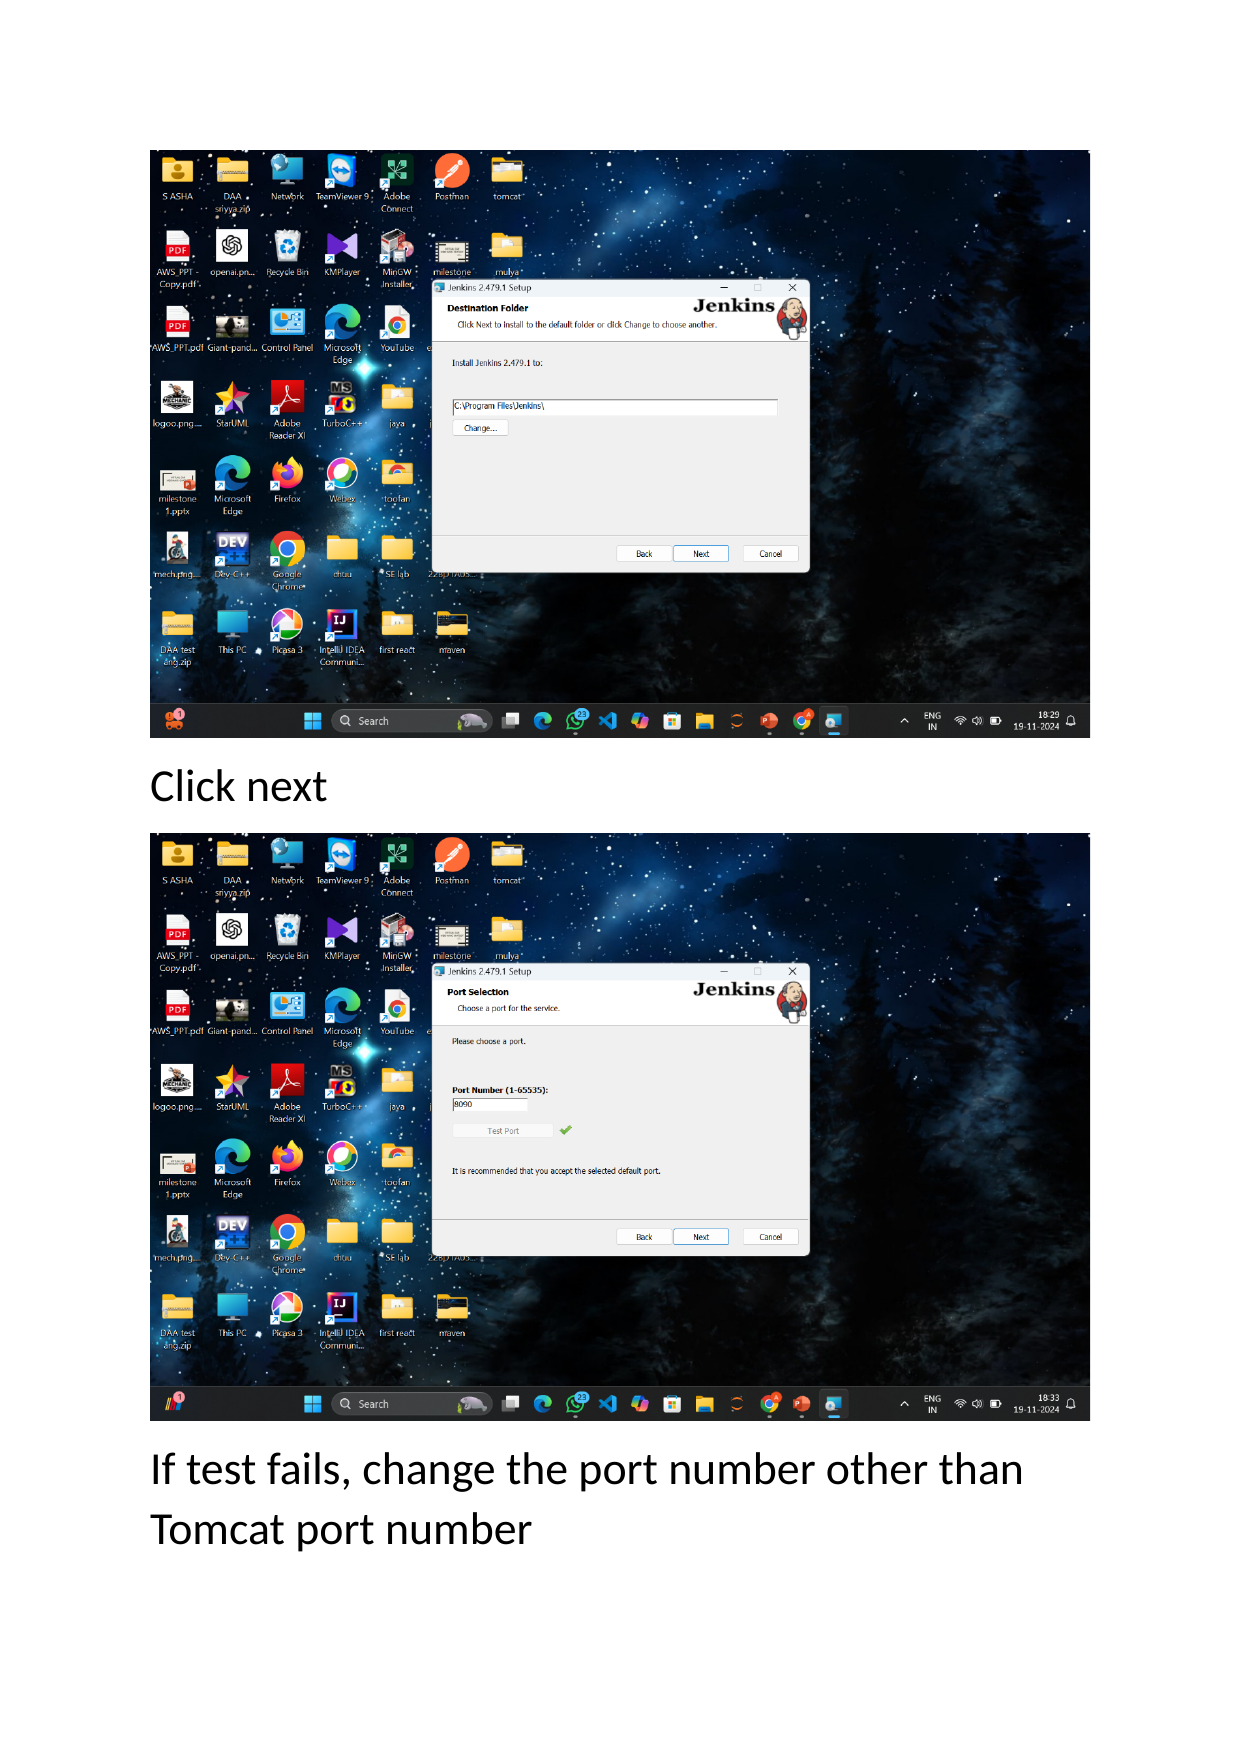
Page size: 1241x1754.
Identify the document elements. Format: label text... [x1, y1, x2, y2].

text If test fails, change the port number other than Tomcat port number [150, 1440, 1090, 1556]
picture [150, 833, 1091, 1421]
picture [150, 150, 1091, 738]
text Click next [150, 756, 1090, 812]
